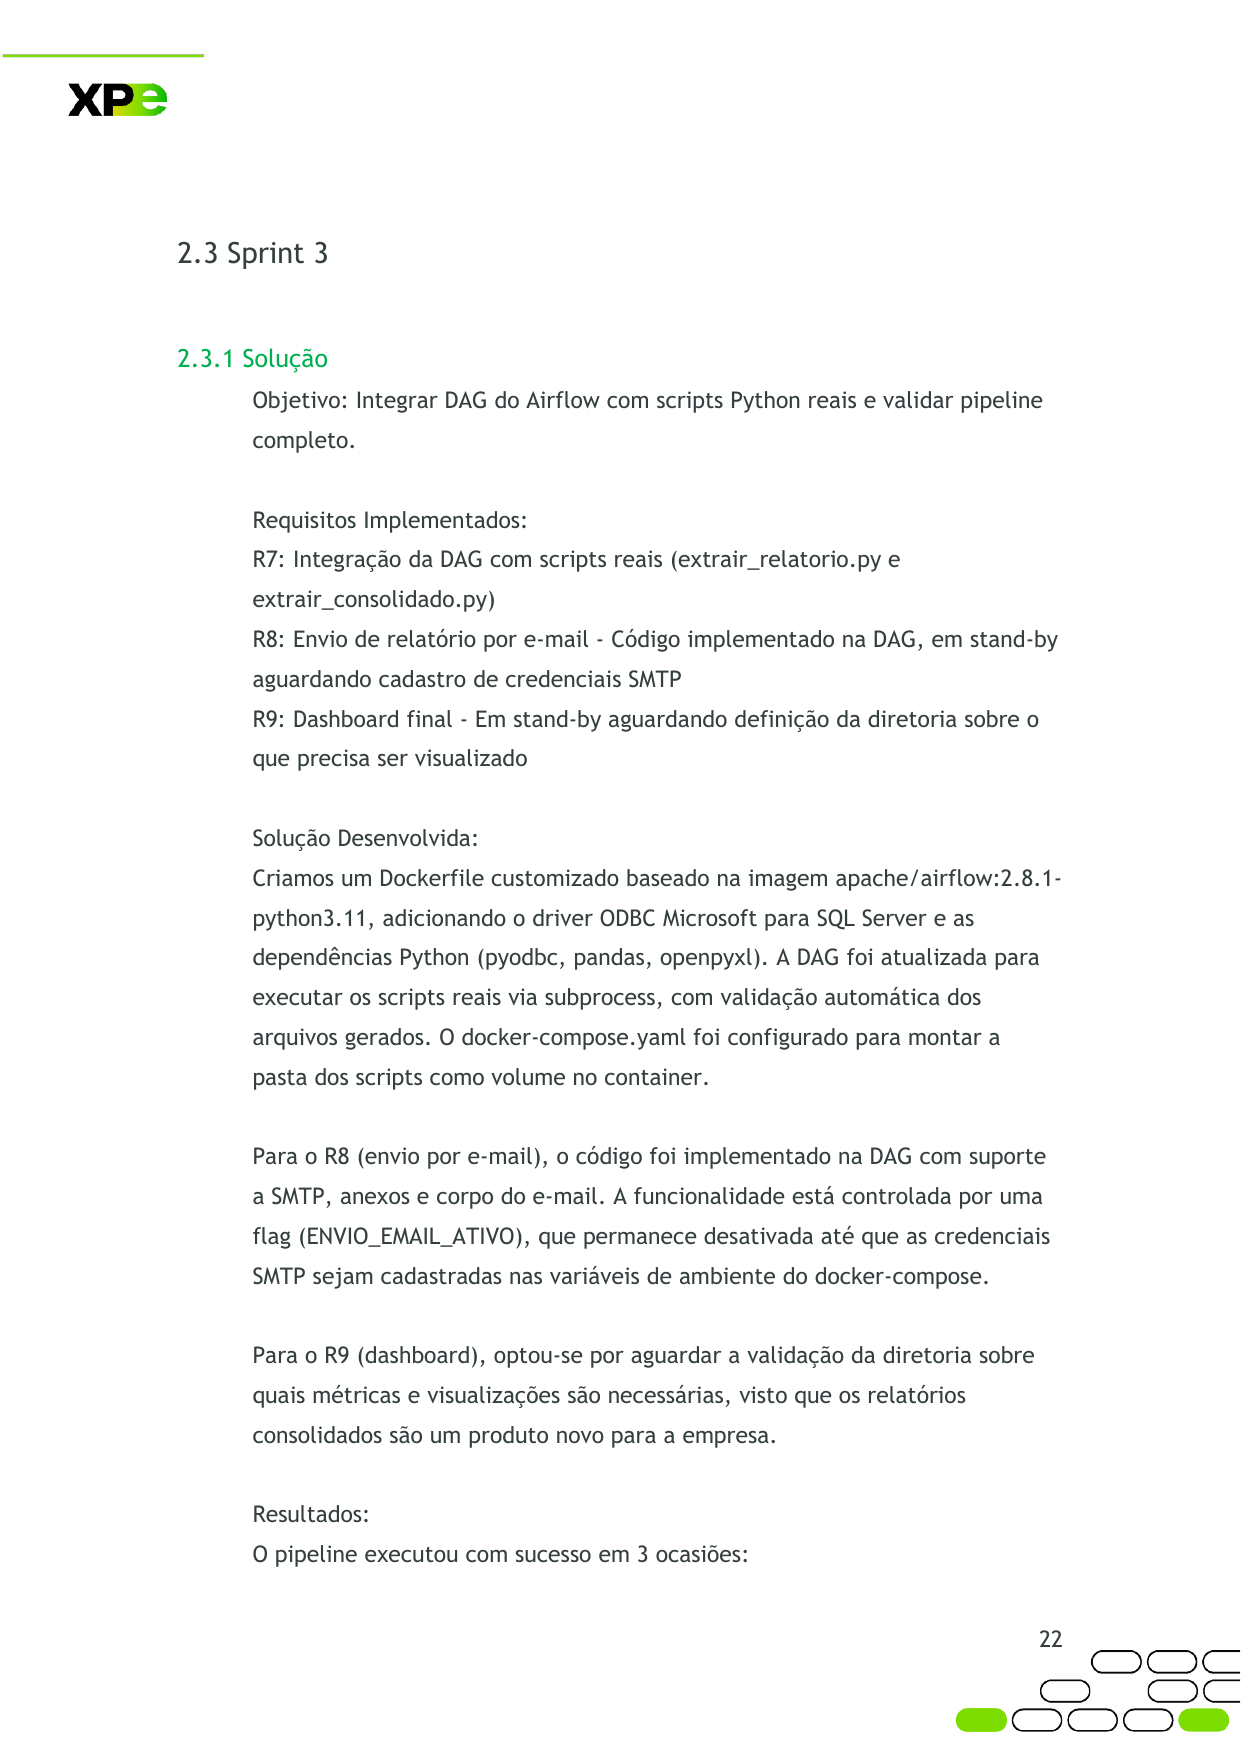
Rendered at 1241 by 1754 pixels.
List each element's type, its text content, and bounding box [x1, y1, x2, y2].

picture [955, 1650, 1241, 1732]
subtitle 2.3 Sprint 3 [177, 236, 1063, 270]
subtitle 2.3.1 Solução [177, 344, 1063, 373]
picture [2, 51, 205, 148]
